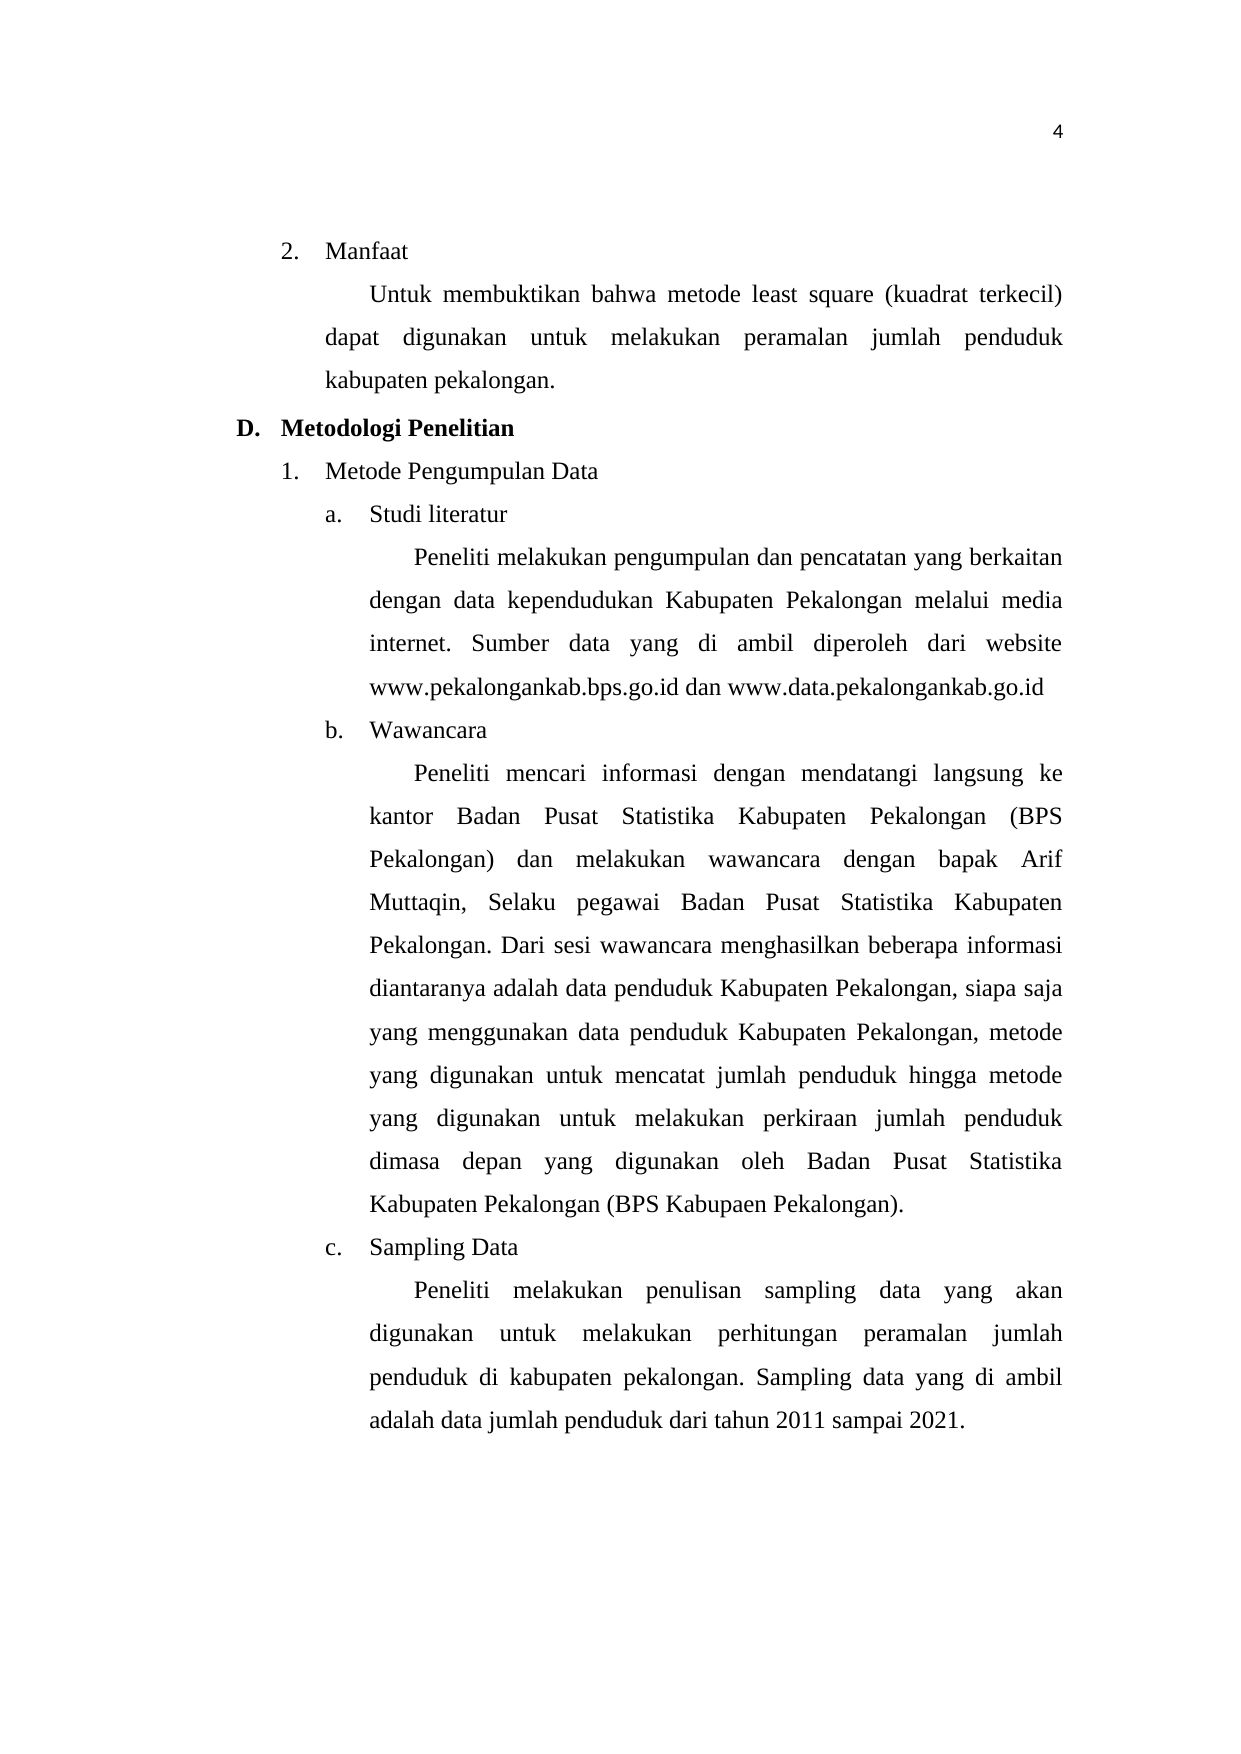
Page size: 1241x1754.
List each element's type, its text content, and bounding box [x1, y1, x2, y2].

text Untuk membuktikan bahwa metode least square (kuadrat terkecil) dapat digunakan untuk melakukan peramalan jumlah penduduk kabupaten pekalongan. [325, 279, 1063, 394]
list Studi literatur [325, 499, 1063, 528]
list Manfaat [281, 236, 1063, 265]
list Peneliti melakukan penulisan sampling data yang akan digunakan untuk melakukan perhitungan peramalan jumlah penduduk di kabupaten pekalongan. Sampling data yang di ambil adalah data jumlah penduduk dari tahun 2011 sampai 2021. [369, 1275, 1063, 1433]
list Sampling Data [325, 1232, 1063, 1261]
subtitle Metodologi Penelitian [236, 413, 1063, 442]
list Metode Pengumpulan Data [281, 456, 1063, 485]
list Wawancara [325, 715, 1063, 743]
list Peneliti mencari informasi dengan mendatangi langsung ke kantor Badan Pusat Statistika Kabupaten Pekalongan (BPS Pekalongan) dan melakukan wawancara dengan bapak Arif Muttaqin, Selaku pegawai Badan Pusat Statistika Kabupaten Pekalongan. Dari sesi wawancara menghasilkan beberapa informasi diantaranya adalah data penduduk Kabupaten Pekalongan, siapa saja yang menggunakan data penduduk Kabupaten Pekalongan, metode yang digunakan untuk mencatat jumlah penduduk hingga metode yang digunakan untuk melakukan perkiraan jumlah penduduk dimasa depan yang digunakan oleh Badan Pusat Statistika Kabupaten Pekalongan (BPS Kabupaen Pekalongan). [369, 758, 1063, 1218]
list Peneliti melakukan pengumpulan dan pencatatan yang berkaitan dengan data kependudukan Kabupaten Pekalongan melalui media internet. Sumber data yang di ambil diperoleh dari website www.pekalongankab.bps.go.id dan www.data.pekalongankab.go.id [369, 542, 1063, 700]
